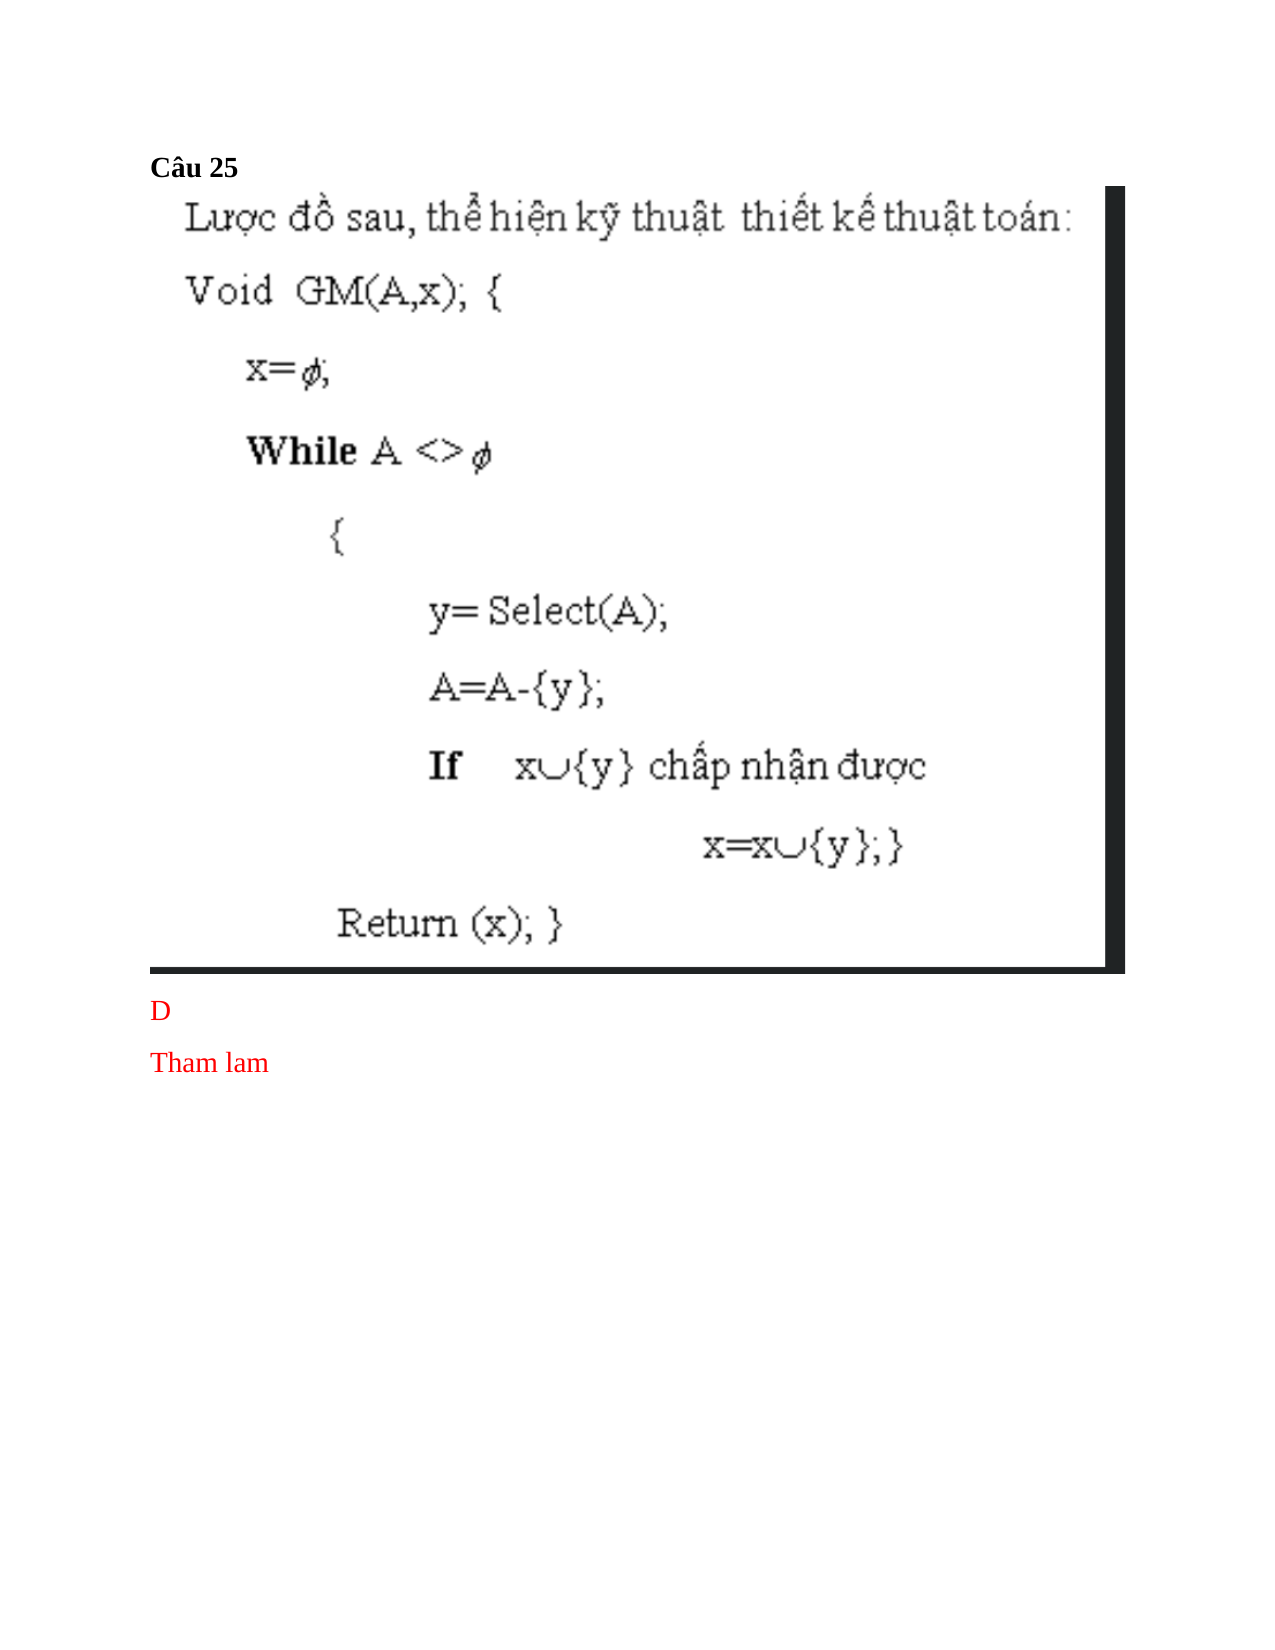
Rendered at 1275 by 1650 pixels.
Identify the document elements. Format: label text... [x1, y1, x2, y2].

text Câu 25 [150, 150, 1125, 186]
picture [150, 186, 1125, 974]
text D [150, 993, 1125, 1026]
text Tham lam [150, 1045, 1125, 1079]
